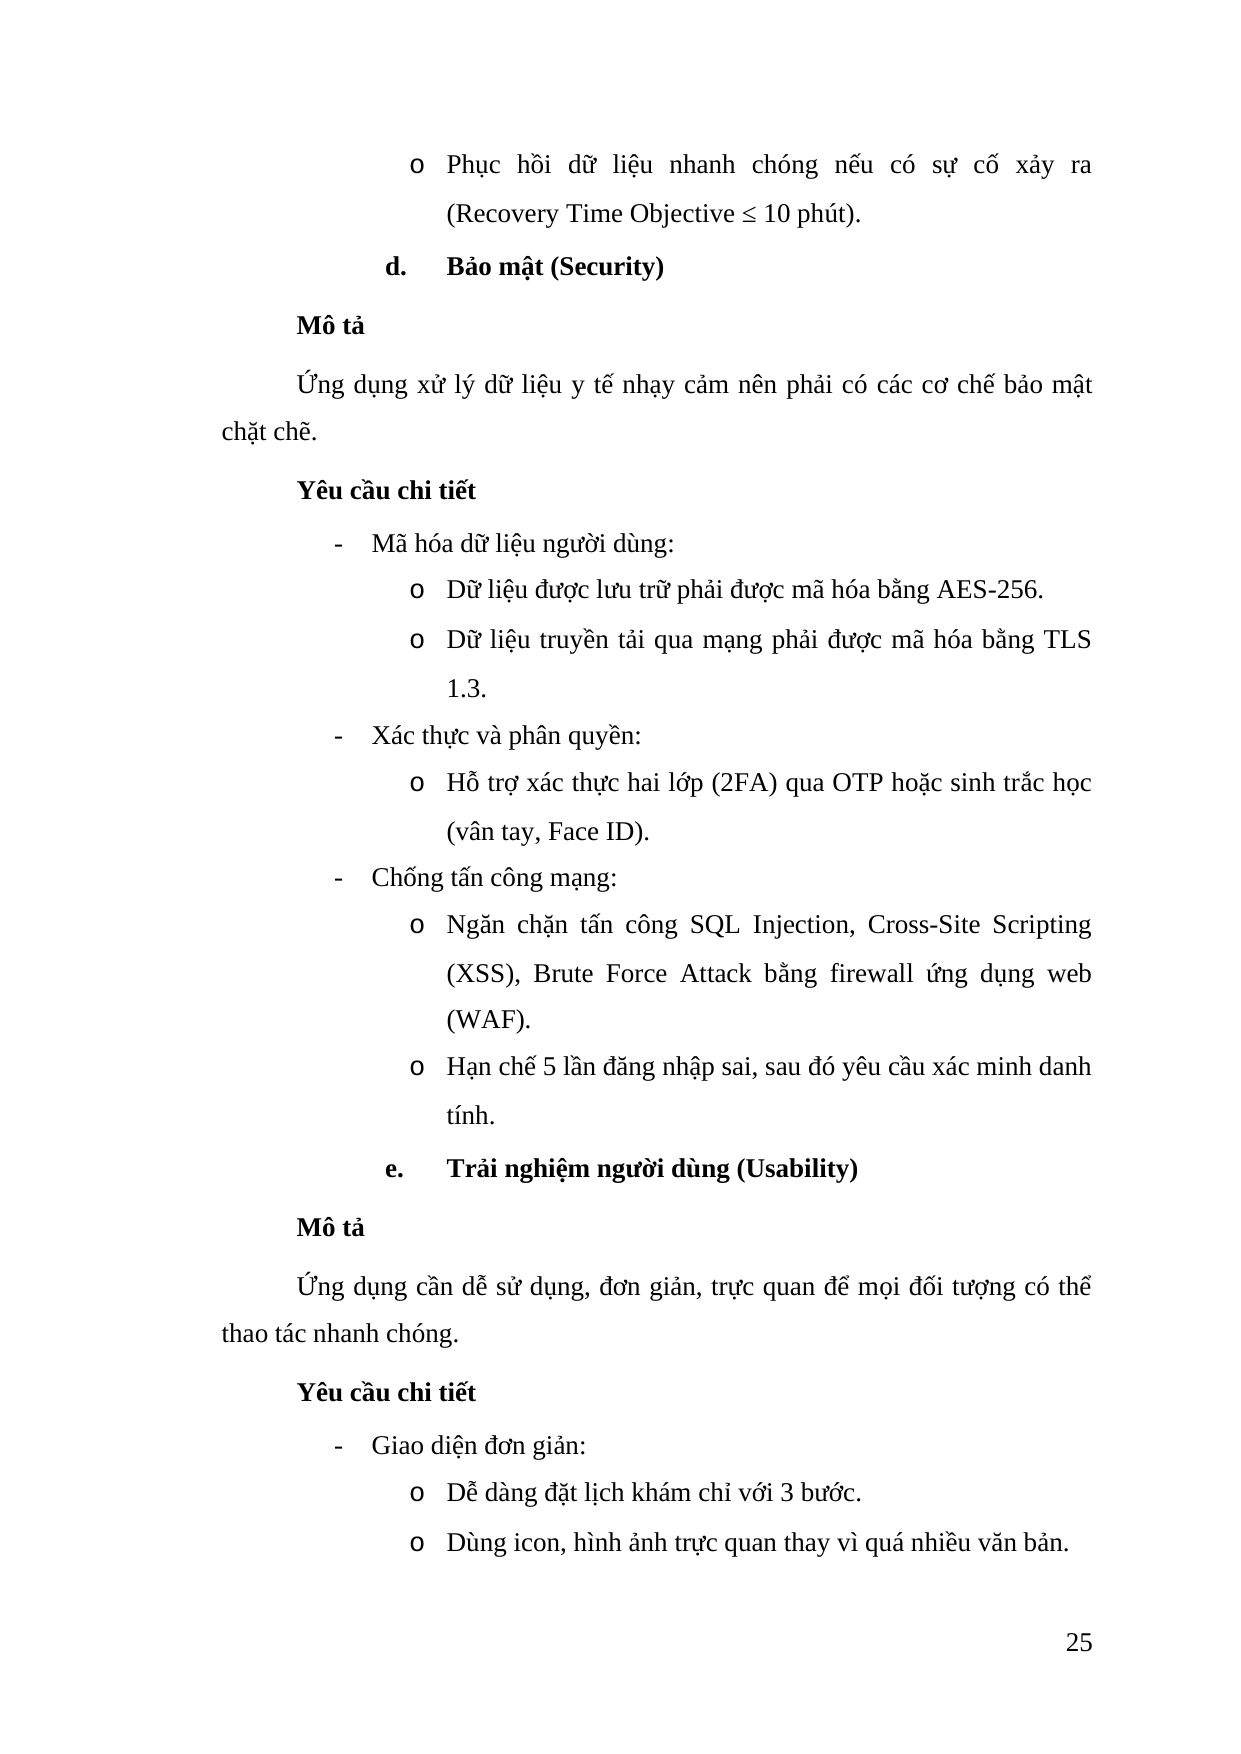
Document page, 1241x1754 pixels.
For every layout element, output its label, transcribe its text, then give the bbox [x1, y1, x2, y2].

text Yêu cầu chi tiết [221, 1376, 1092, 1407]
list Phục hồi dữ liệu nhanh chóng nếu có sự cố xảy ra (Recovery Time Objective ≤ 10 phút). [409, 148, 1092, 228]
list Xác thực và phân quyền: [334, 719, 1092, 750]
list Dễ dàng đặt lịch khám chỉ với 3 bước. [409, 1476, 1092, 1509]
list Dữ liệu được lưu trữ phải được mã hóa bằng AES-256. [409, 573, 1092, 607]
list Mã hóa dữ liệu người dùng: [334, 527, 1092, 558]
text Ứng dụng xử lý dữ liệu y tế nhạy cảm nên phải có các cơ chế bảo mật chặt chẽ. [221, 368, 1092, 446]
list Dùng icon, hình ảnh trực quan thay vì quá nhiều văn bản. [409, 1526, 1092, 1559]
list Giao diện đơn giản: [334, 1429, 1092, 1460]
text Yêu cầu chi tiết [221, 474, 1092, 505]
list Hạn chế 5 lần đăng nhập sai, sau đó yêu cầu xác minh danh tính. [409, 1050, 1092, 1130]
subtitle Trải nghiệm người dùng (Usability) [310, 1152, 1092, 1183]
list Hỗ trợ xác thực hai lớp (2FA) qua OTP hoặc sinh trắc học (vân tay, Face ID). [409, 766, 1092, 846]
list Ngăn chặn tấn công SQL Injection, Cross-Site Scripting (XSS), Brute Force Attack bằng firewall ứng dụng web (WAF). [409, 908, 1092, 1035]
list Chống tấn công mạng: [334, 861, 1092, 892]
subtitle Bảo mật (Security) [310, 249, 1092, 281]
text Ứng dụng cần dễ sử dụng, đơn giản, trực quan để mọi đối tượng có thể thao tác nhanh chóng. [221, 1271, 1092, 1348]
list Dữ liệu truyền tải qua mạng phải được mã hóa bằng TLS 1.3. [409, 623, 1092, 703]
text Mô tả [221, 1211, 1092, 1242]
text Mô tả [221, 309, 1092, 340]
